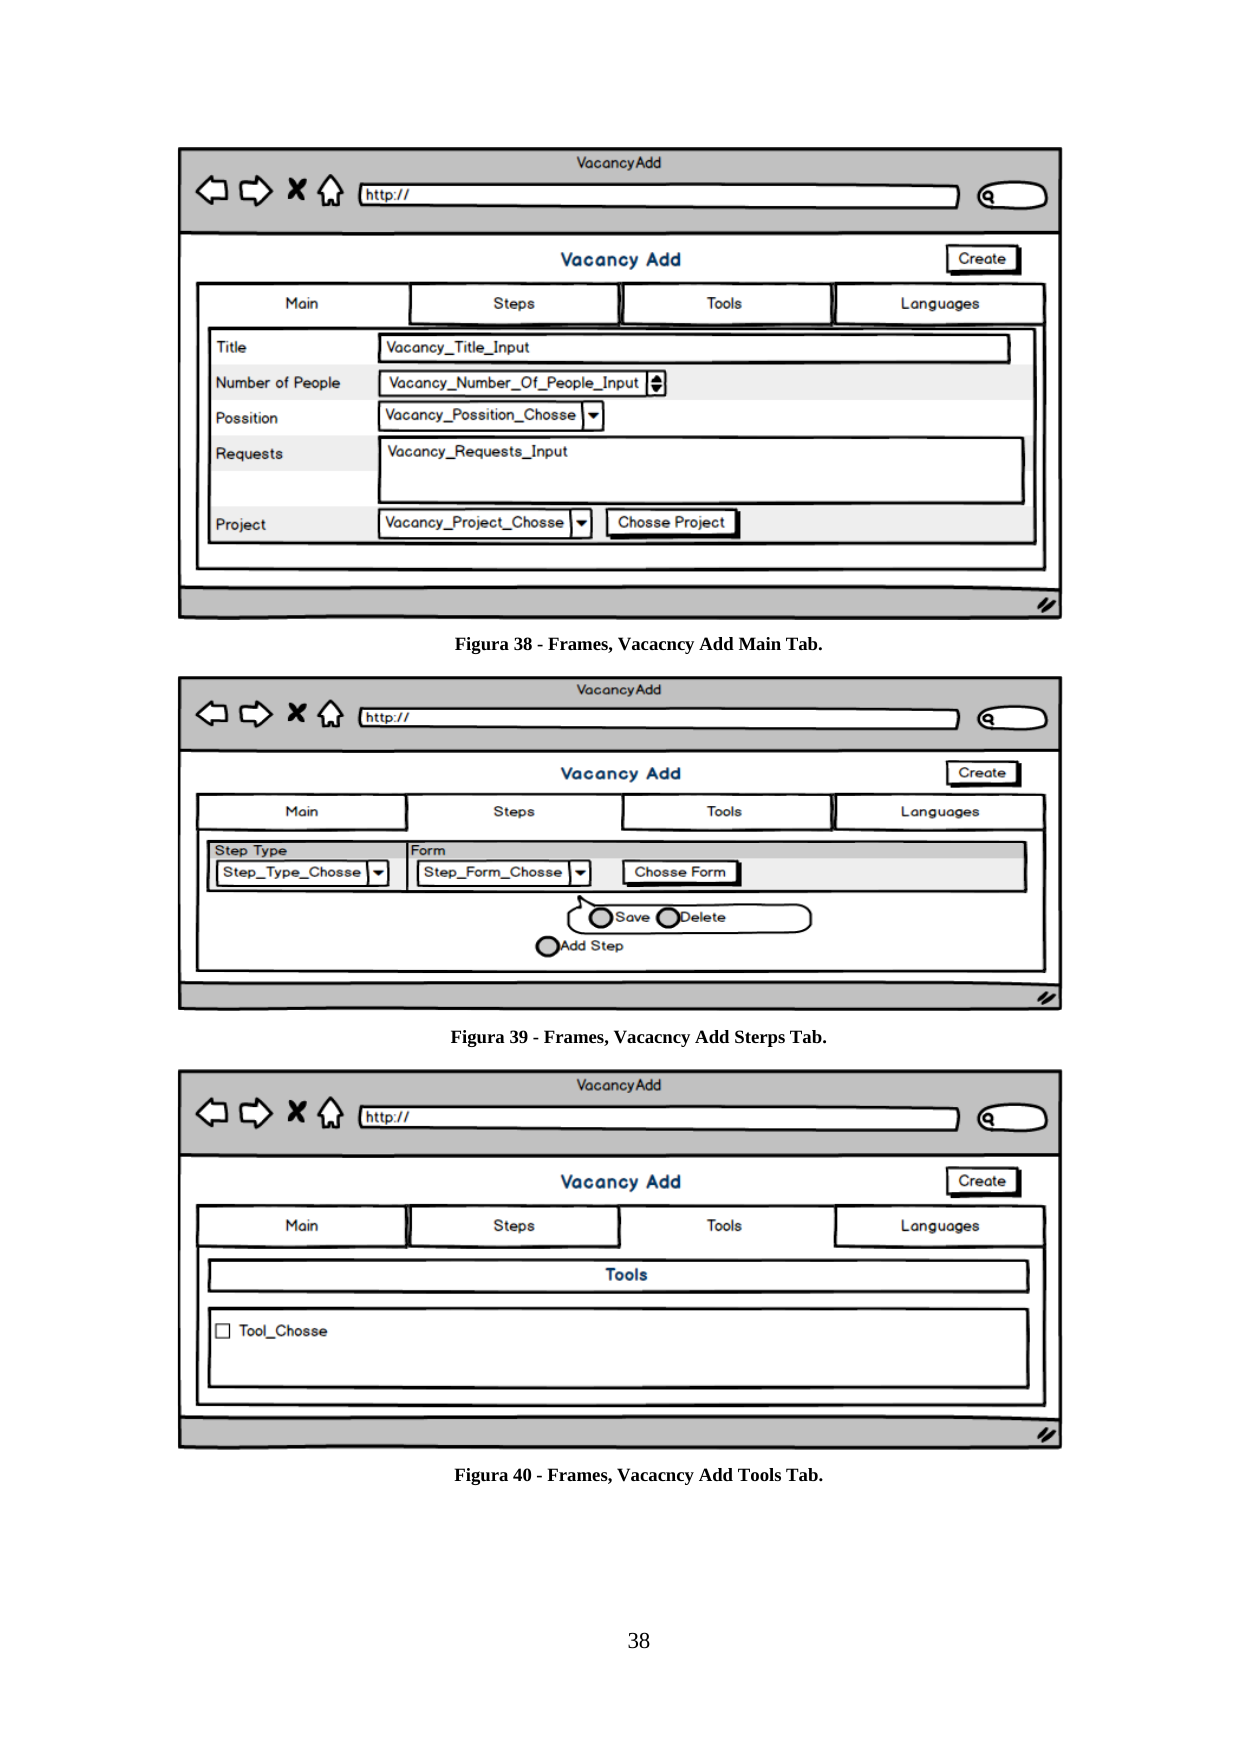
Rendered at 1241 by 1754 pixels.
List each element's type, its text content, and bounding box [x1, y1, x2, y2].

text Figura 38 - Frames, Vacacncy Add Main Tab. [177, 633, 1063, 654]
picture [177, 1068, 1063, 1451]
picture [177, 147, 1063, 620]
text Figura 39 - Frames, Vacacncy Add Sterps Tab. [177, 1026, 1063, 1047]
picture [177, 675, 1063, 1013]
text Figura 40 - Frames, Vacacncy Add Tools Tab. [177, 1464, 1063, 1486]
